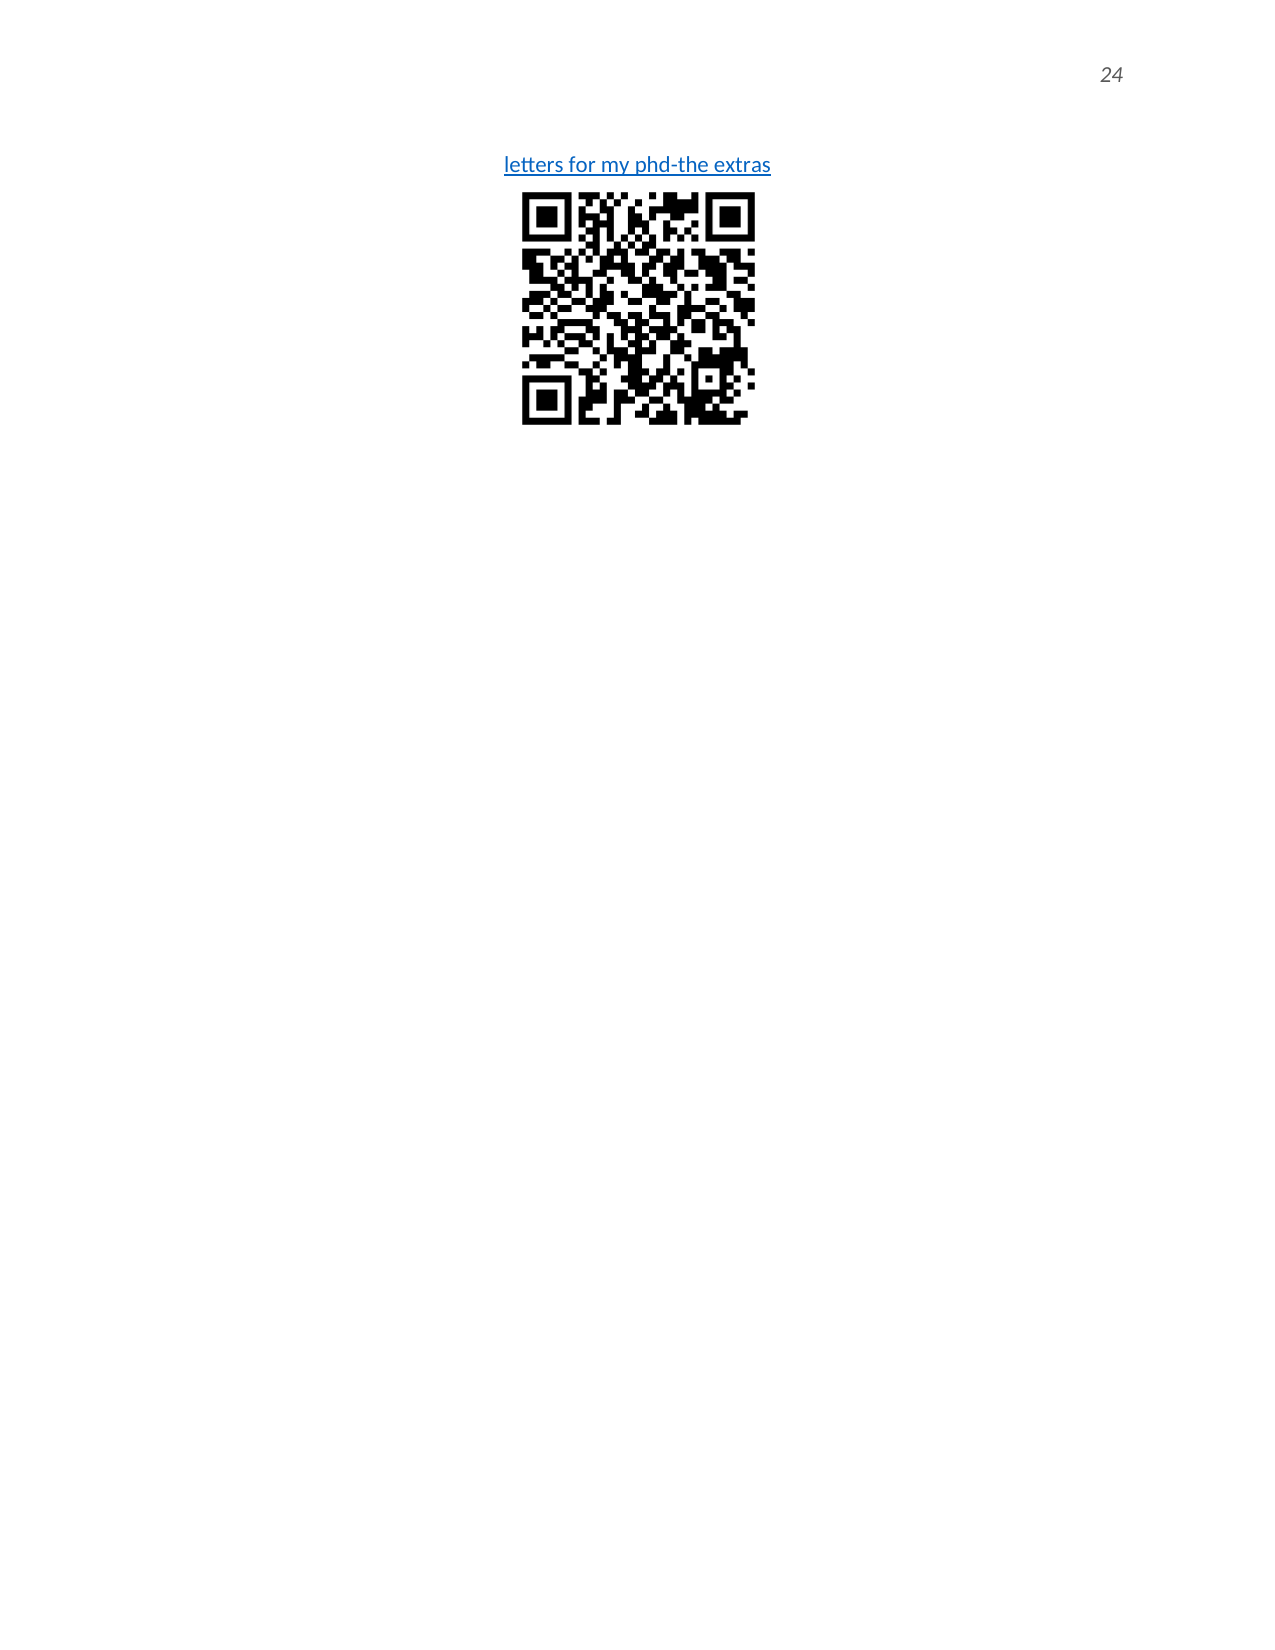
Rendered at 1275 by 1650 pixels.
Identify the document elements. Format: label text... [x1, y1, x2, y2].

text letters for my phd-the extras [150, 150, 1125, 178]
picture [513, 183, 762, 434]
